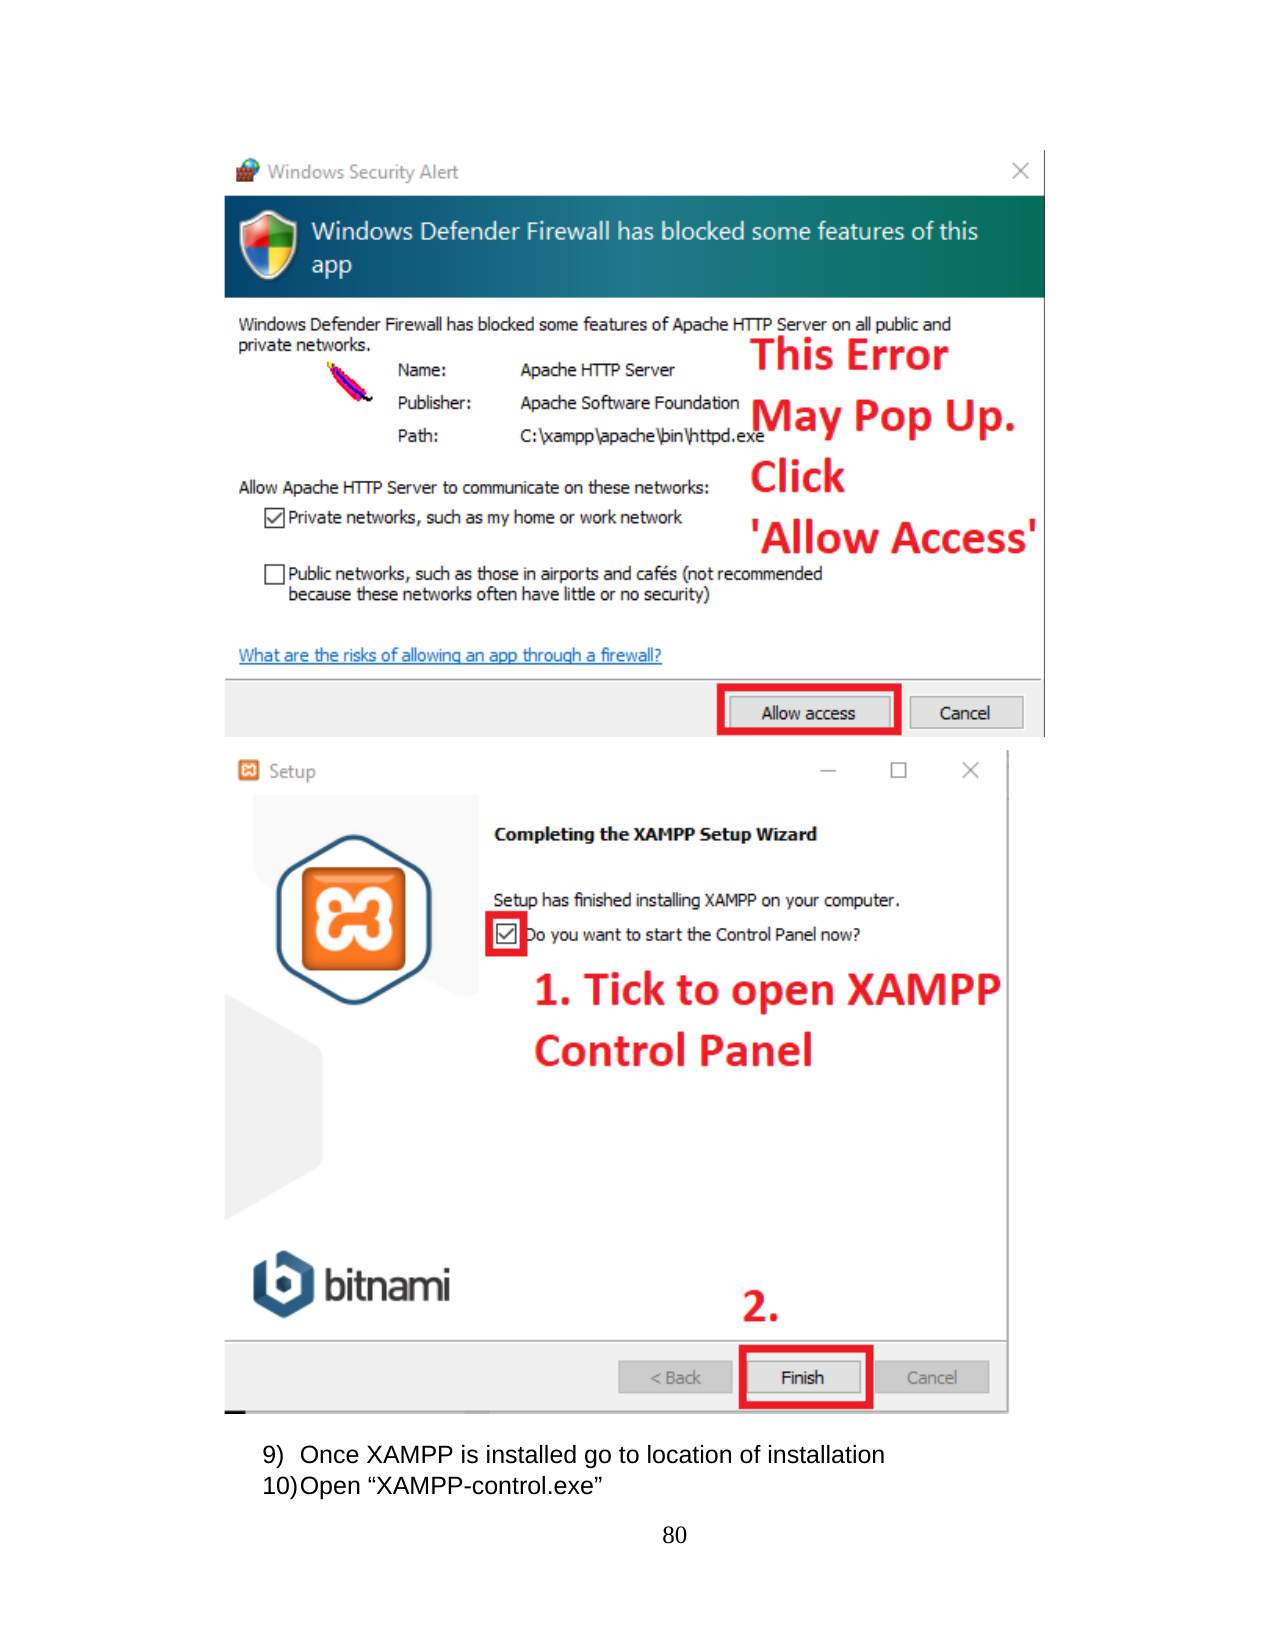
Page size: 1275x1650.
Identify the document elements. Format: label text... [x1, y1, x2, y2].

picture [224, 750, 1010, 1414]
list Once XAMPP is installed go to location of installation [262, 1440, 1125, 1469]
list Open “XAMPP-control.exe” [262, 1471, 1125, 1500]
picture [224, 150, 1045, 737]
